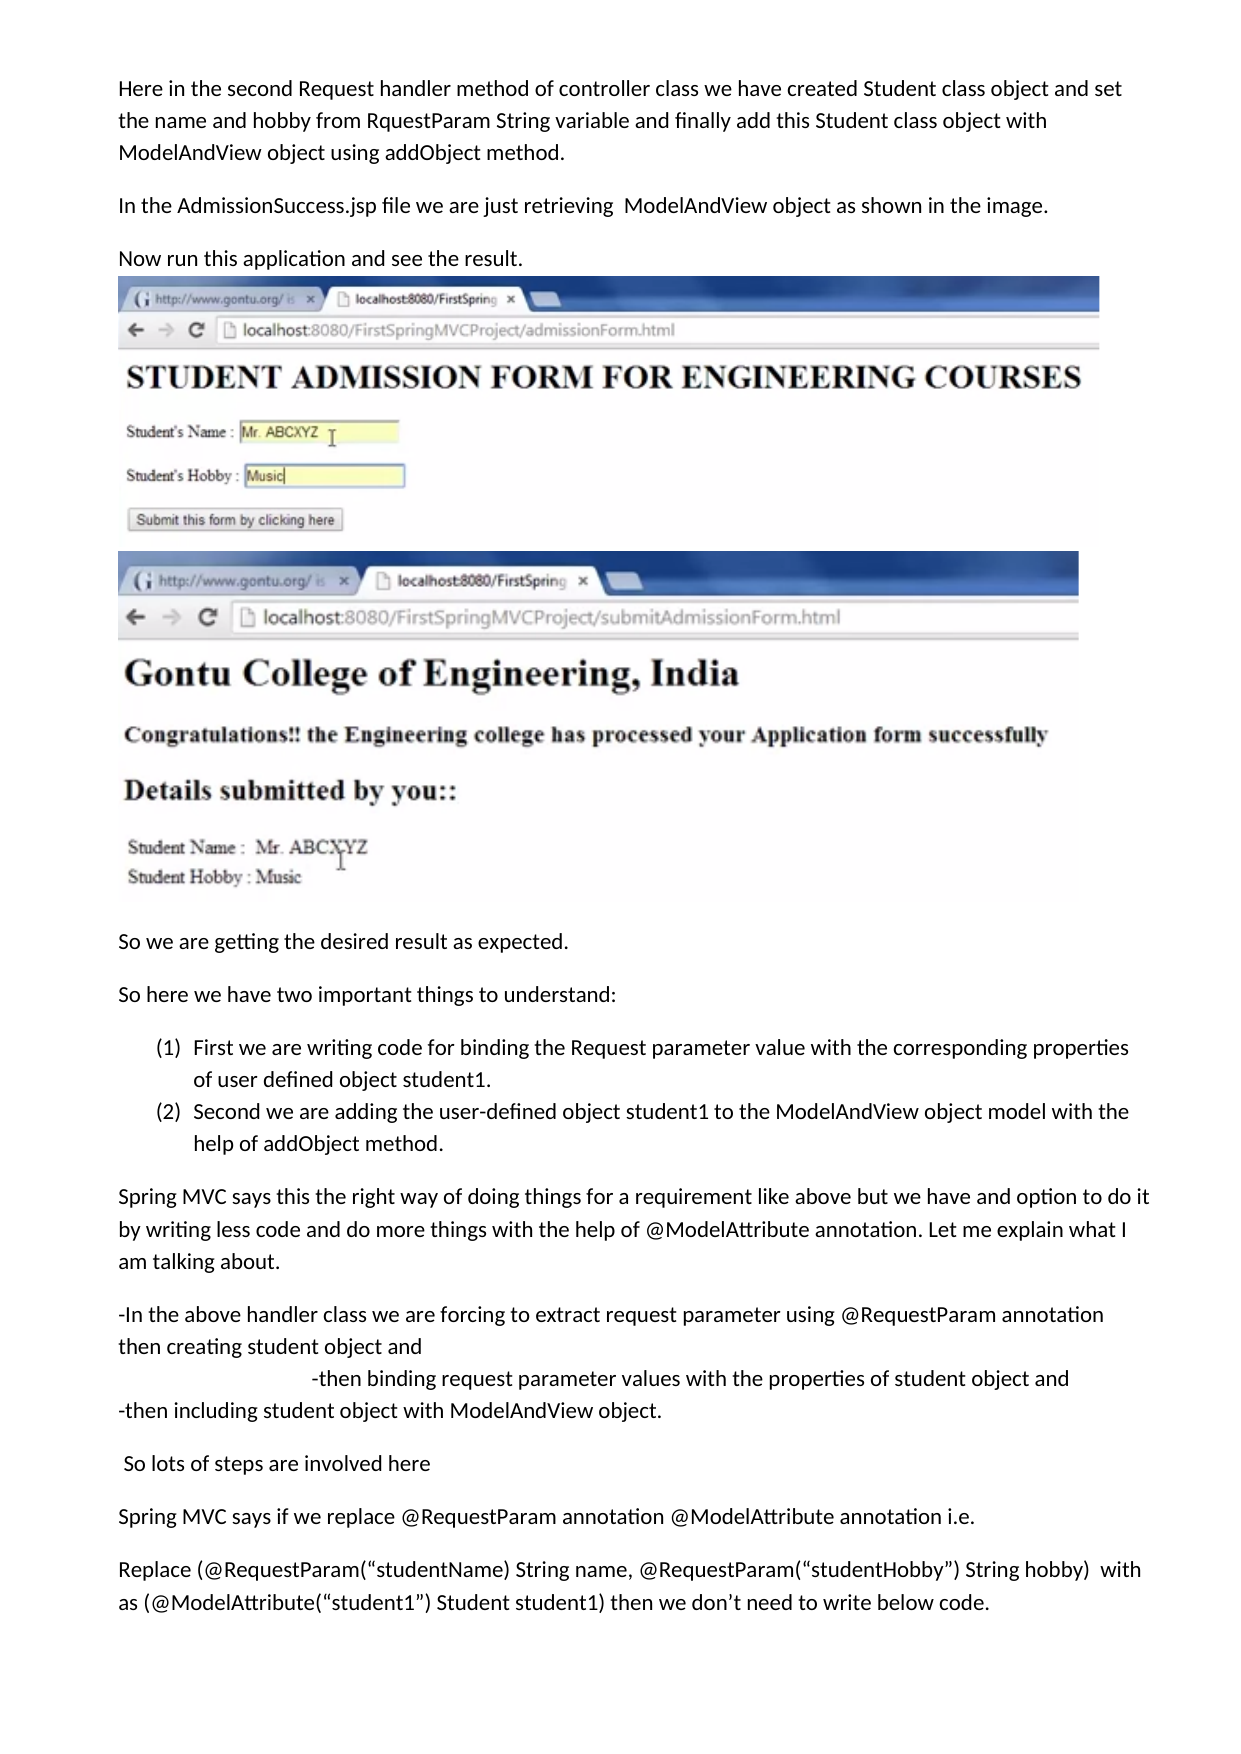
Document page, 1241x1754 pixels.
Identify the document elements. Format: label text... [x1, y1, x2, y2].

text -In the above handler class we are forcing to extract request parameter using @RequestParam annotation then creating student object and -then binding request parameter values with the properties of student object and -then including student object with ModelAndView object. [118, 1300, 1152, 1424]
text Spring MVC says if we replace @RequestParam annotation @ModelAttribute annotation i.e. [118, 1502, 1152, 1531]
list First we are writing code for binding the Request parameter value with the corresponding properties of user defined object student1. [156, 1033, 1152, 1093]
picture [118, 551, 1079, 902]
text Replace (@RequestParam(“studentName) String name, @RequestParam(“studentHobby”) String hobby) with as (@ModelAttribute(“student1”) Student student1) then we don’t need to write below code. [118, 1556, 1152, 1616]
text Spring MVC says this the right way of doing things for a requirement like above but we have and option to do it by writing less code and do more things with the help of @ModelAttribute annotation. Let me explain what I am talking about. [118, 1182, 1152, 1275]
picture [118, 276, 1100, 547]
list Second we are adding the user-defined object student1 to the ModelAndView object model with the help of addObject method. [156, 1097, 1152, 1157]
text In the AdmissionSuccess.jsp file we are just retrieving ModelAndView object as shown in the image. [118, 191, 1152, 219]
text Here in the second Request handler method of controller class we have created Student class object and set the name and hobby from RquestParam String variable and finally add this Student class object with ModelAndView object using addObject method. [118, 74, 1152, 166]
text So lots of steps are involved here [118, 1449, 1152, 1477]
text So we are getting the desired result as expected. [118, 927, 1152, 955]
text So here we have two important things to understand: [118, 980, 1152, 1008]
